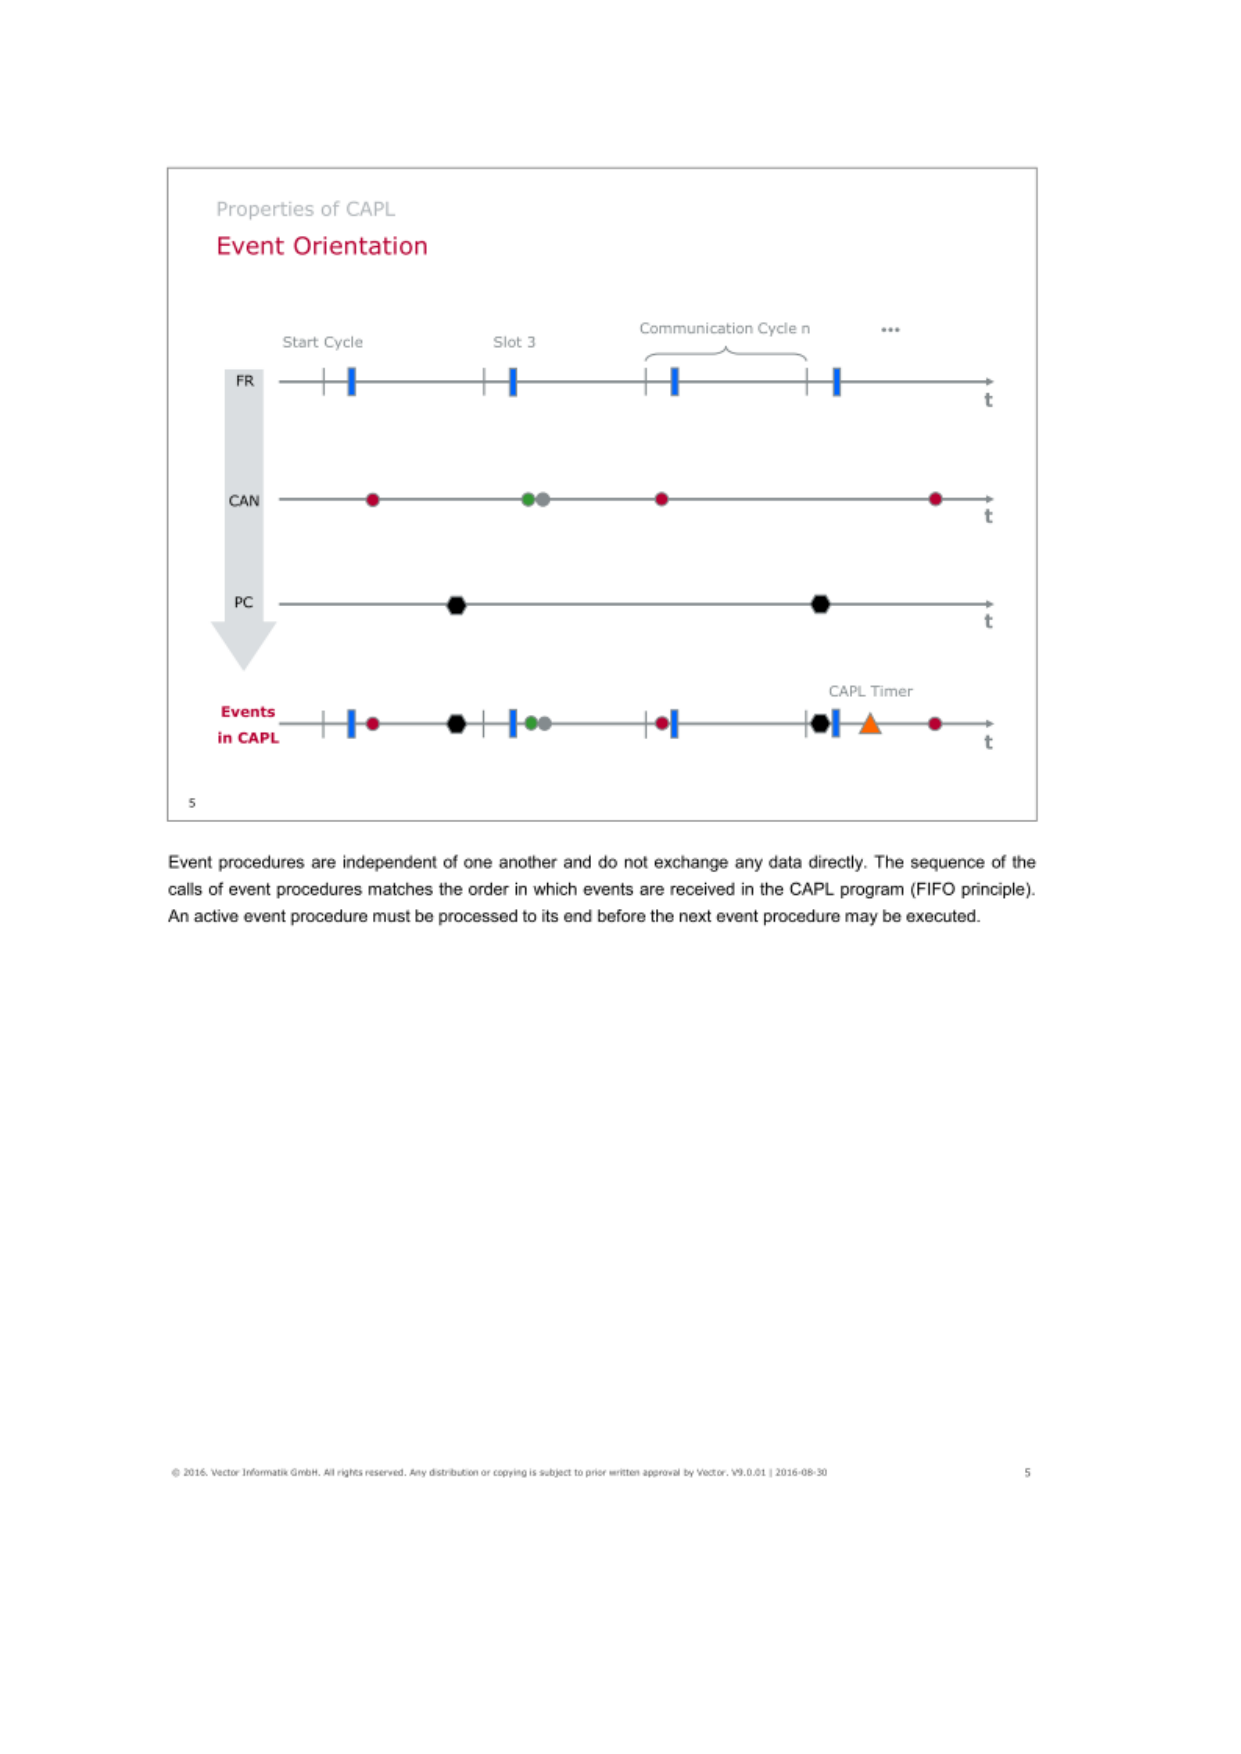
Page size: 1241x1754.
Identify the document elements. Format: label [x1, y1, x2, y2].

picture [150, 150, 1060, 1495]
